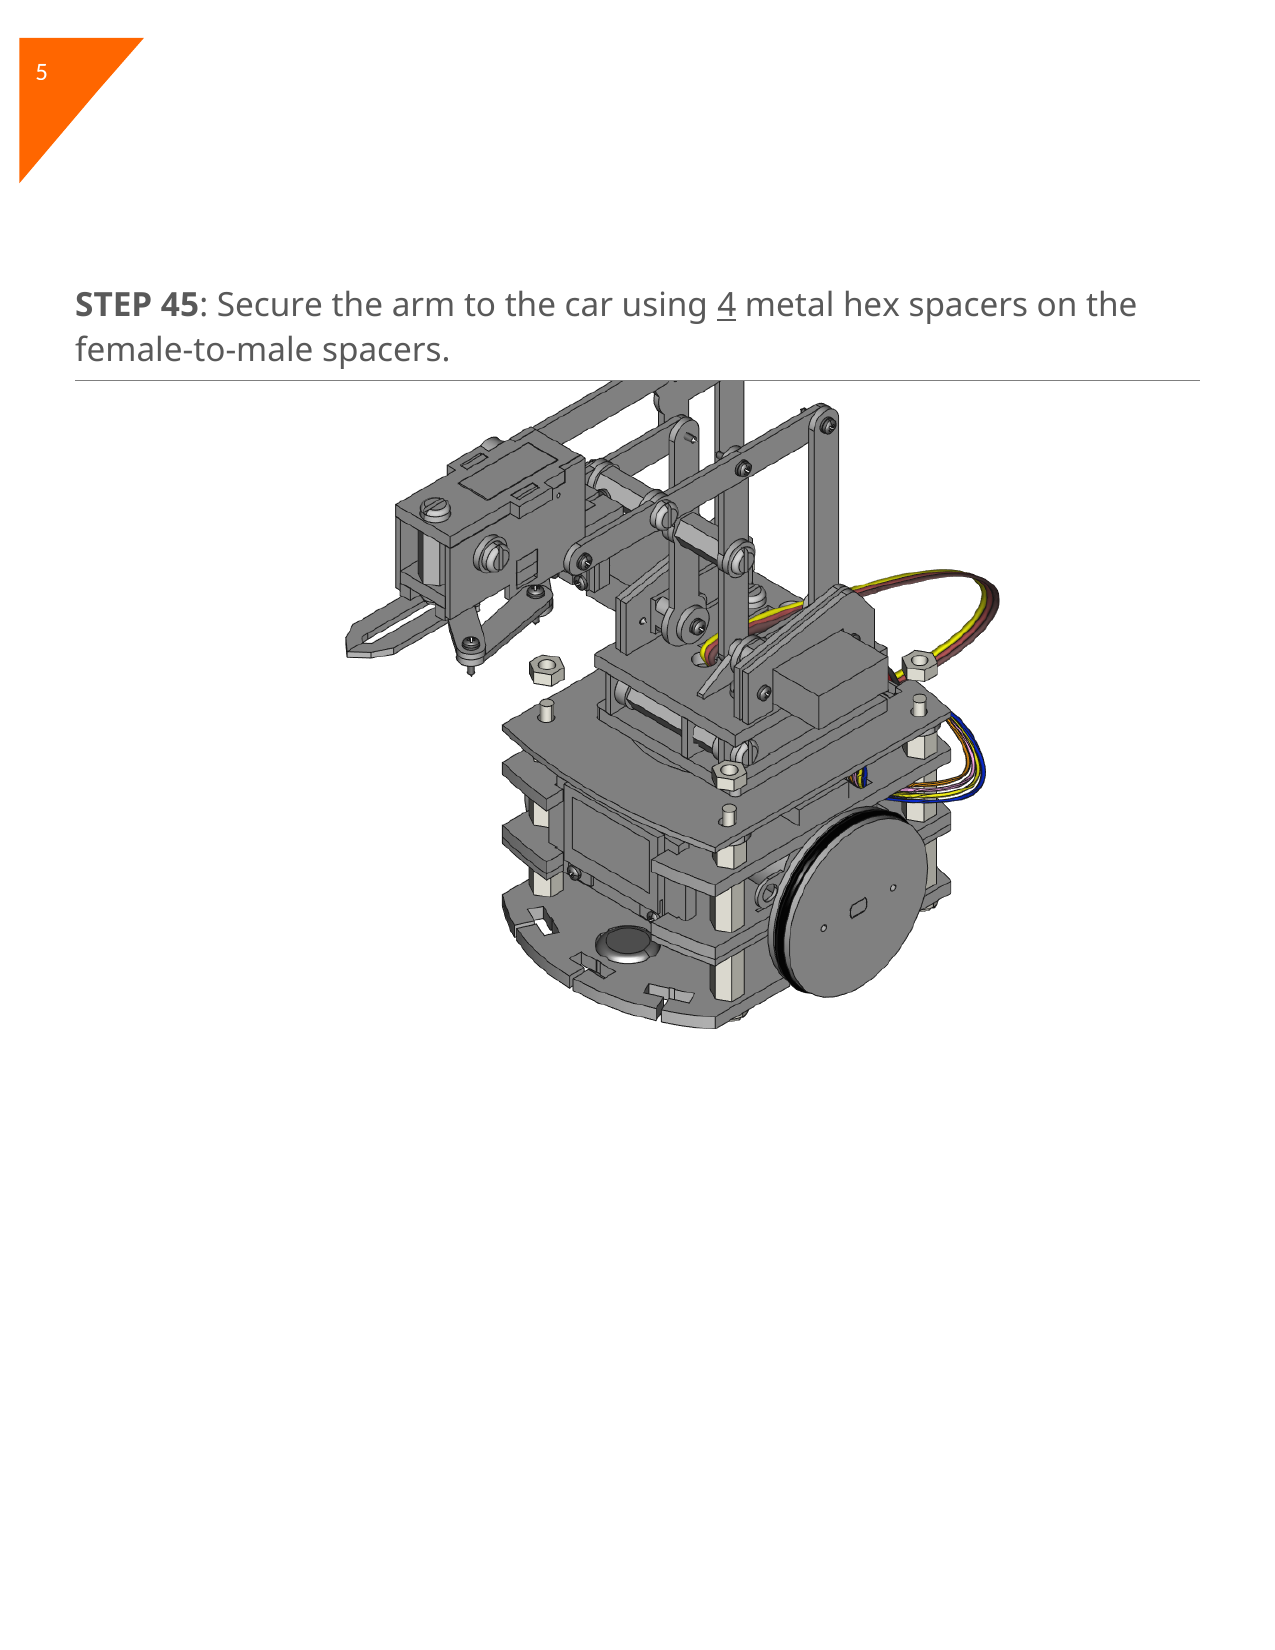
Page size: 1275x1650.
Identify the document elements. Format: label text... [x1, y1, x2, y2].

picture [337, 381, 1013, 1041]
text STEP 45: Secure the arm to the car using 4 metal hex spacers on the female-to-male spacers. [75, 281, 1200, 380]
